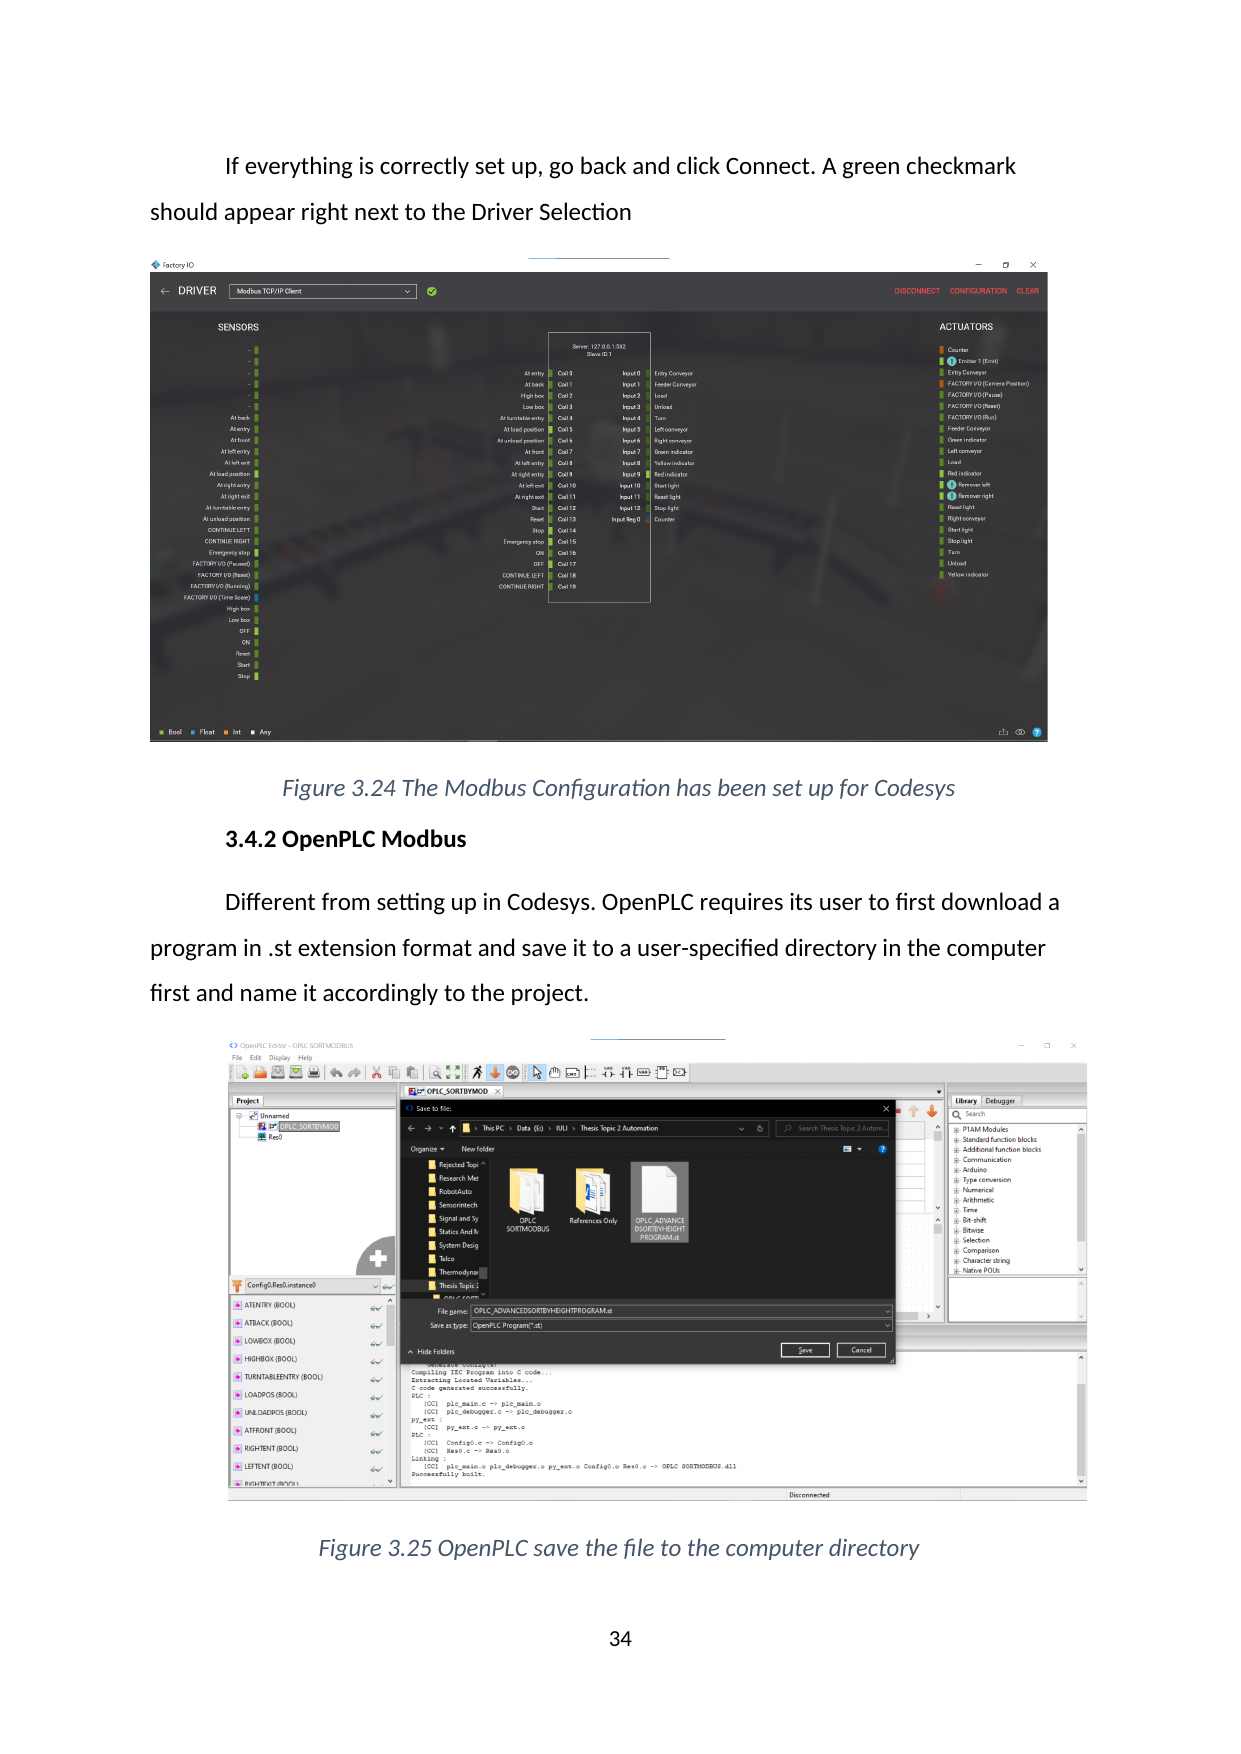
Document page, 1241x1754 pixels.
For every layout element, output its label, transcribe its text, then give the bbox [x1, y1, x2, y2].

subtitle 3.4.2 OpenPLC Modbus [150, 823, 1090, 854]
picture [150, 258, 1048, 742]
text Figure 3.25 OpenPLC save the file to the computer directory [150, 1532, 1090, 1562]
text If everything is correctly set up, go back and click Connect. A green checkmark should appear right next to the Driver Selection [150, 150, 1090, 226]
picture [228, 1039, 1088, 1501]
text Different from setting up in Codesys. OpenPLC requires its user to first download a program in .st extension format and save it to a user-specified directory in the computer first and name it accordingly to the project. [150, 886, 1090, 1008]
text Figure 3.24 The Modbus Configuration has been set up for Codesys [150, 772, 1090, 803]
